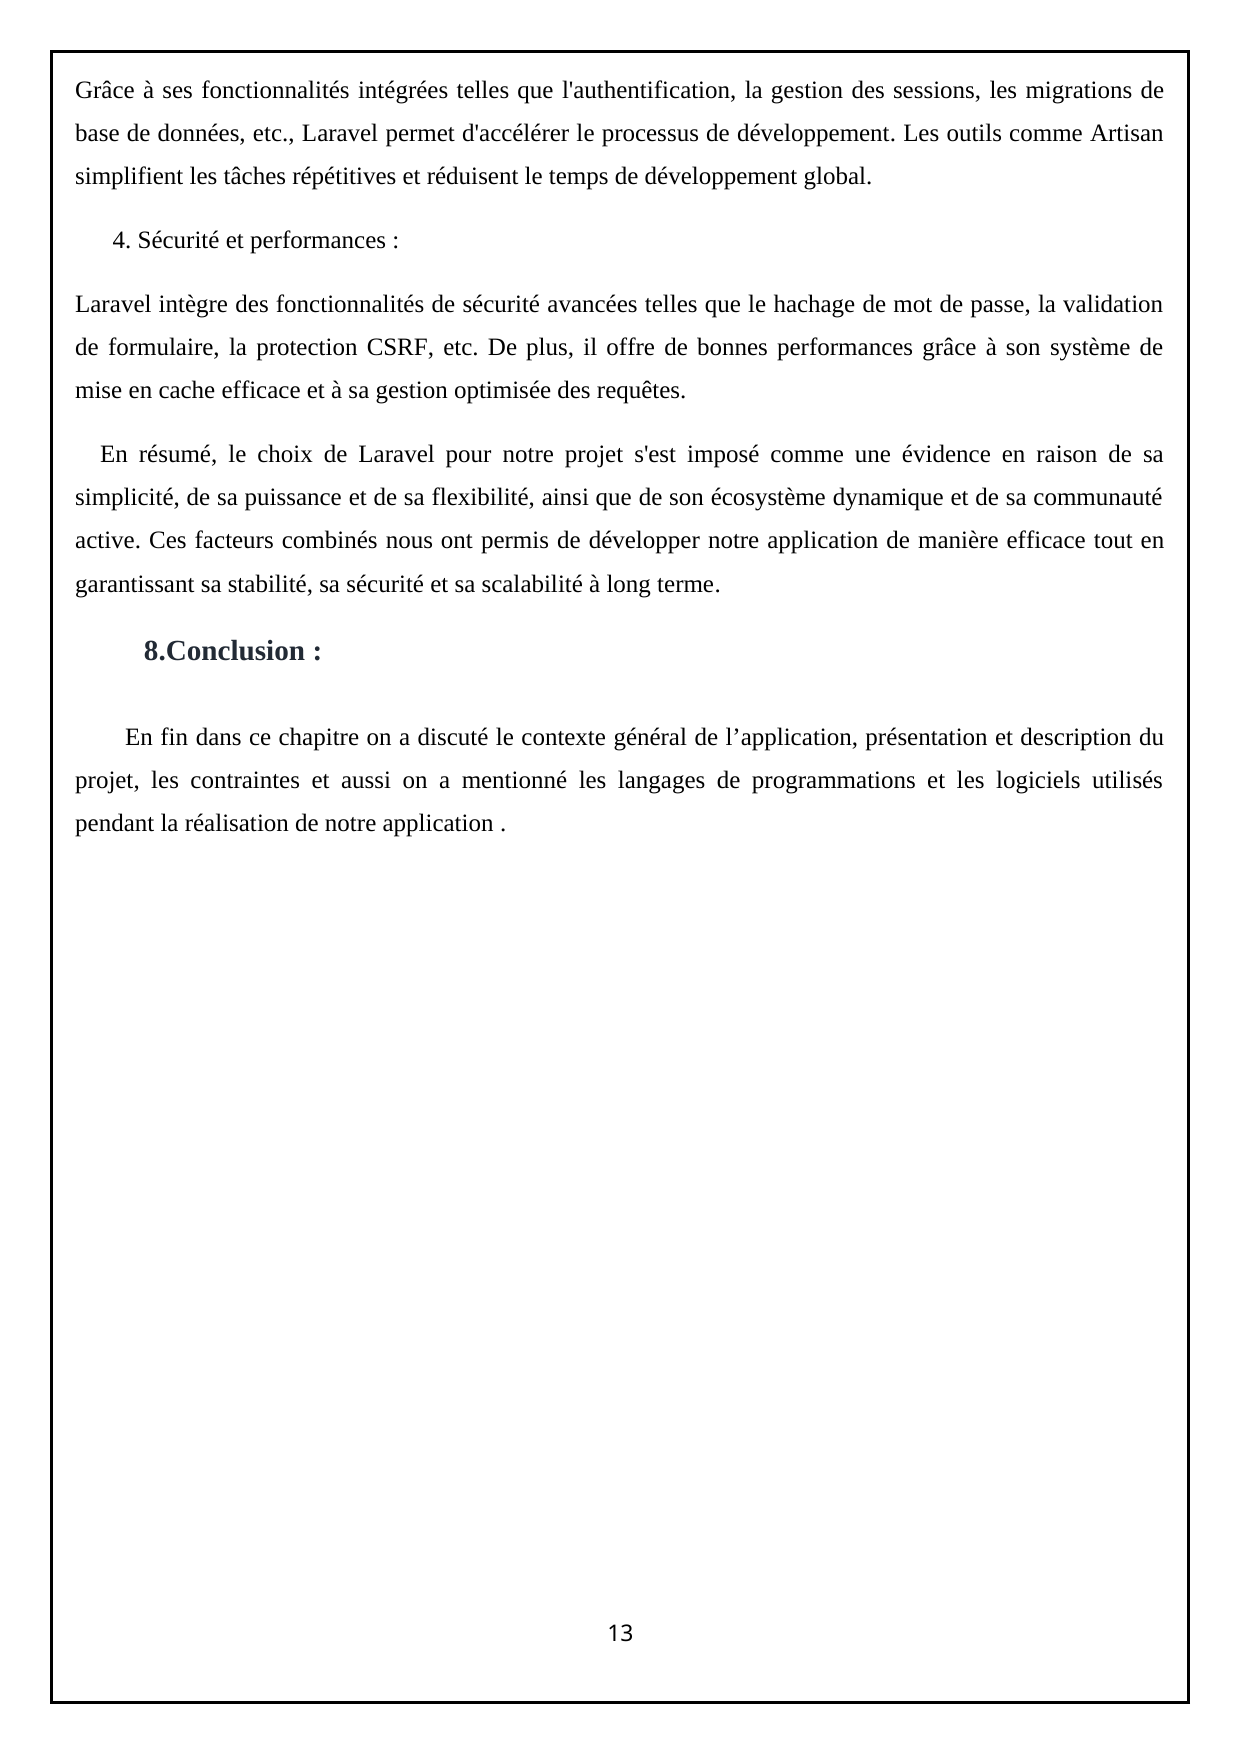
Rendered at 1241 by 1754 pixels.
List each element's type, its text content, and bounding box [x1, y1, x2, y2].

text En fin dans ce chapitre on a discuté le contexte général de l’application, présentation et description du projet, les contraintes et aussi on a mentionné les langages de programmations et les logiciels utilisés pendant la réalisation de notre application . [75, 722, 1165, 837]
text En résumé, le choix de Laravel pour notre projet s'est imposé comme une évidence en raison de sa simplicité, de sa puissance et de sa flexibilité, ainsi que de son écosystème dynamique et de sa communauté active. Ces facteurs combinés nous ont permis de développer notre application de manière efficace tout en garantissant sa stabilité, sa sécurité et sa scalabilité à long terme. [75, 439, 1165, 597]
text Grâce à ses fonctionnalités intégrées telles que l'authentification, la gestion des sessions, les migrations de base de données, etc., Laravel permet d'accélérer le processus de développement. Les outils comme Artisan simplifient les tâches répétitives et réduisent le temps de développement global. [75, 75, 1165, 190]
text 4. Sécurité et performances : [75, 225, 1165, 254]
subtitle 8.Conclusion : [144, 633, 1165, 666]
text Laravel intègre des fonctionnalités de sécurité avancées telles que le hachage de mot de passe, la validation de formulaire, la protection CSRF, etc. De plus, il offre de bonnes performances grâce à son système de mise en cache efficace et à sa gestion optimisée des requêtes. [75, 289, 1165, 404]
